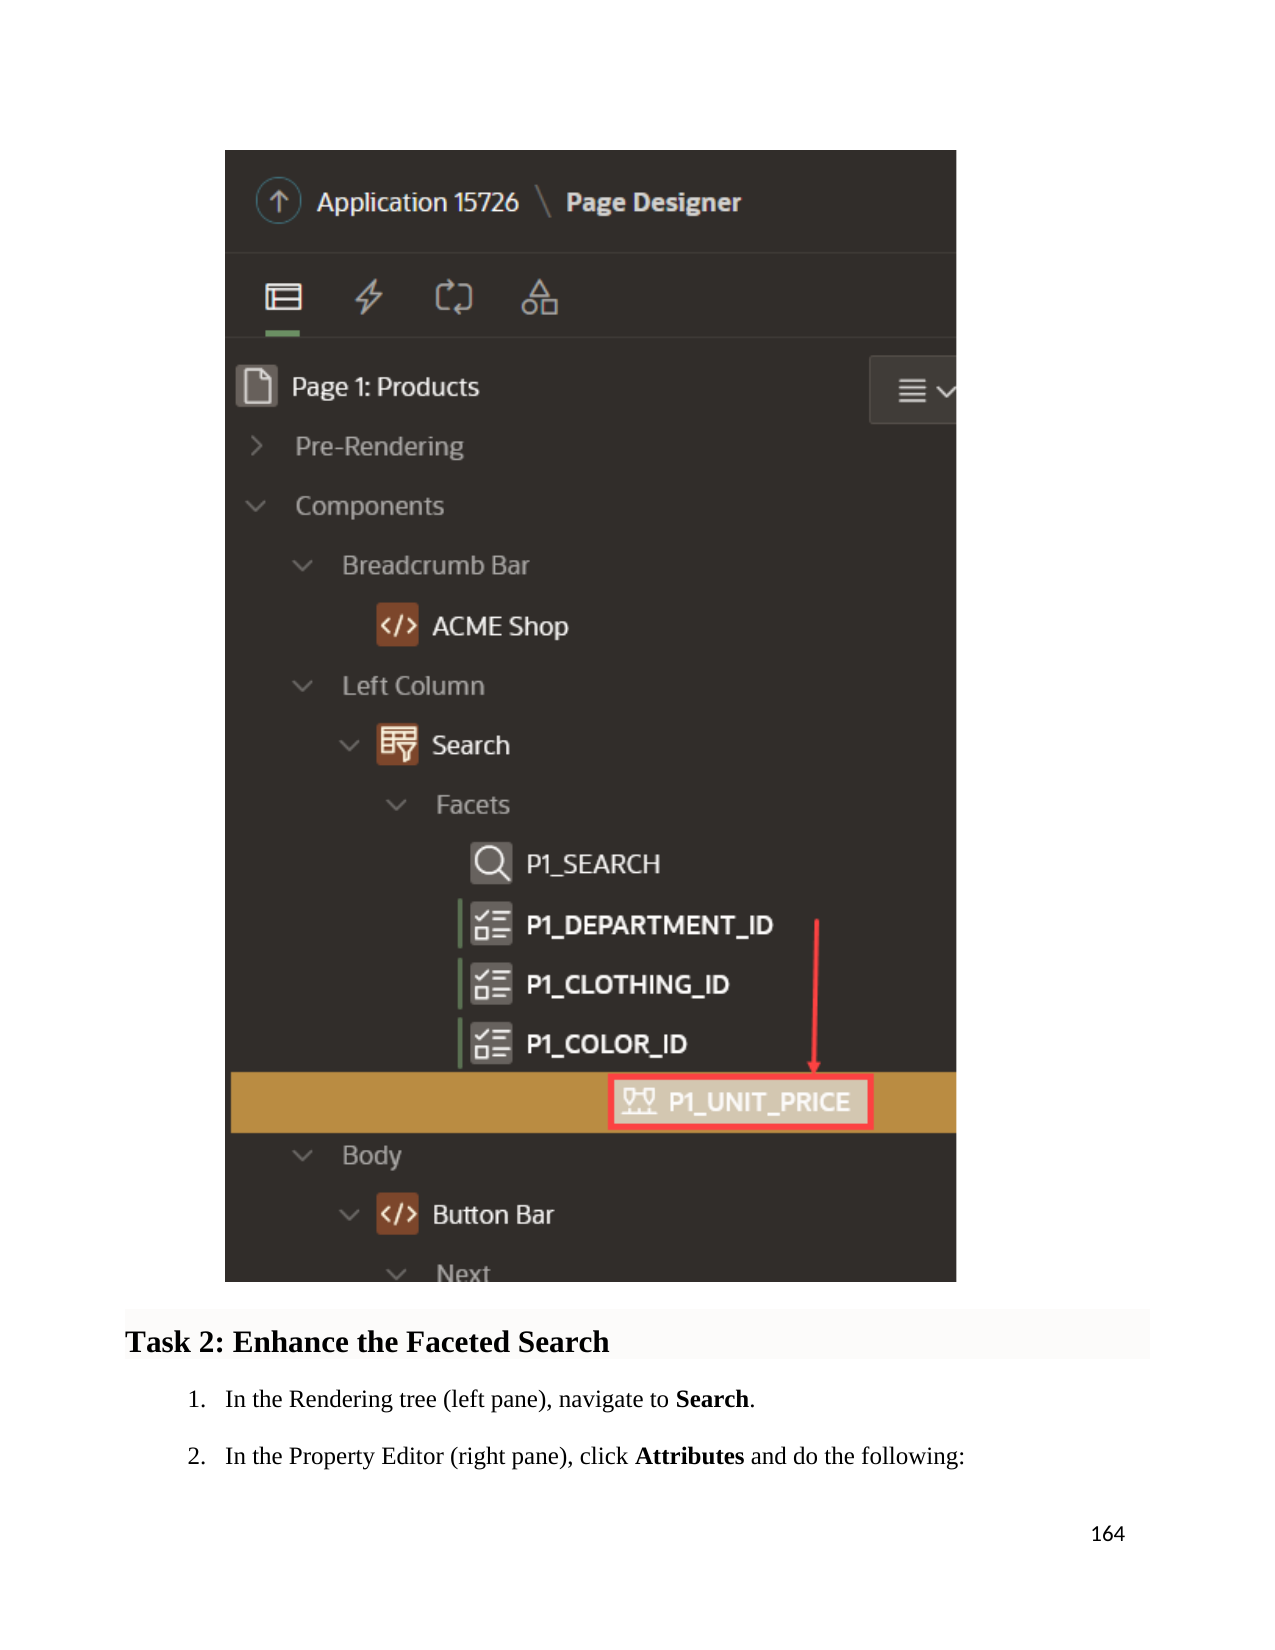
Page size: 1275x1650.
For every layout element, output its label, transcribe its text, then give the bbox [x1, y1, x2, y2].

picture [225, 150, 957, 1282]
text Task 2: Enhance the Faceted Search [125, 1309, 1150, 1359]
list In the Rendering tree (left pane), navigate to Search. [187, 1384, 1125, 1413]
list In the Property Editor (right pane), click Attributes and do the following: [187, 1441, 1125, 1470]
